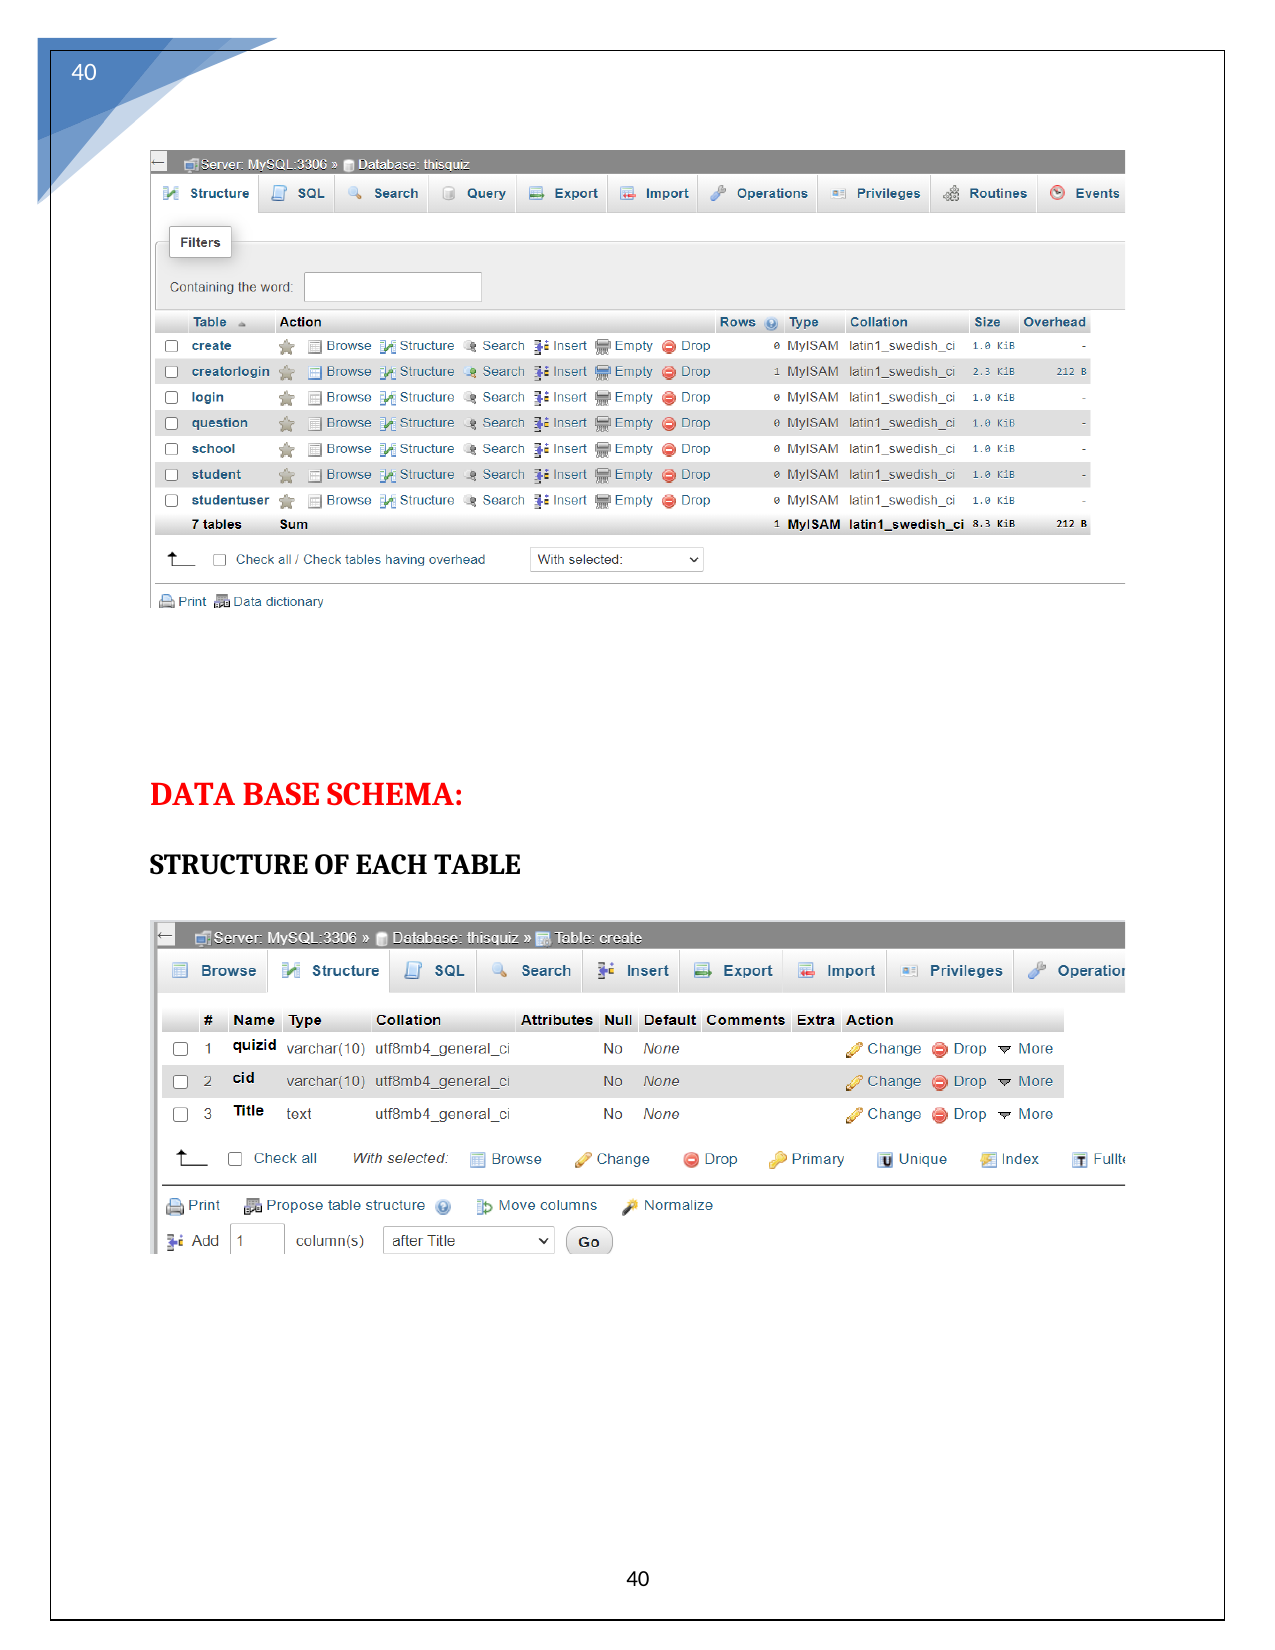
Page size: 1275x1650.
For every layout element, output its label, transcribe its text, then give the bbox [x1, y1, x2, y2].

picture [51, 51, 1125, 608]
picture [150, 915, 1125, 1254]
title STRUCTURE OF EACH TABLE [150, 848, 1125, 881]
title DATA BASE SCHEMA: [150, 776, 1125, 814]
picture [37, 37, 279, 206]
